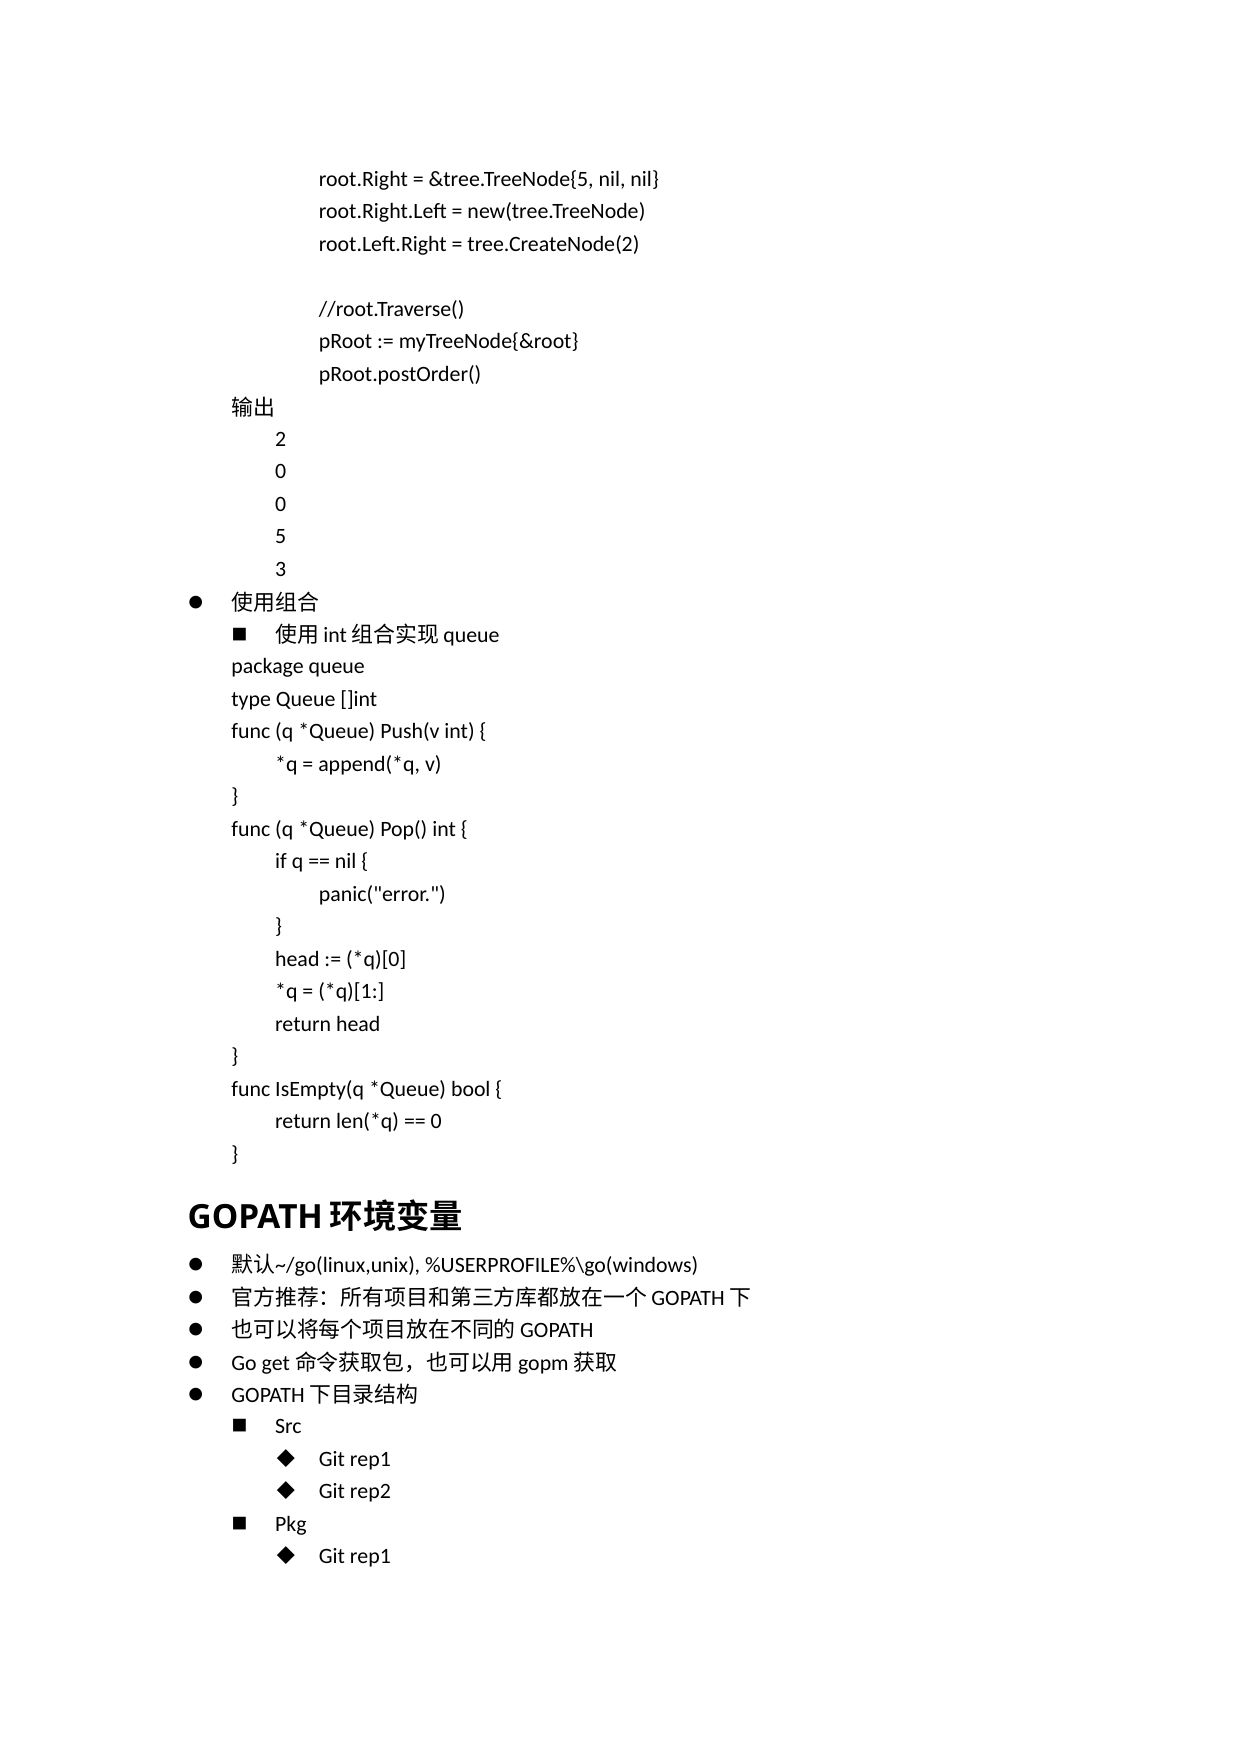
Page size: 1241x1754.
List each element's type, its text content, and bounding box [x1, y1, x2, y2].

list pRoot := myTreeNode{&root} [231, 324, 1053, 357]
text package queue [231, 649, 1053, 682]
list 3 [231, 552, 1053, 584]
text } [231, 1039, 1053, 1072]
text *q = append(*q, v) [231, 747, 1053, 779]
text } [231, 1137, 1053, 1169]
list GOPATH下目录结构 [187, 1377, 1053, 1409]
list //root.Traverse() [231, 292, 1053, 324]
text return len(*q) == 0 [231, 1104, 1053, 1137]
list Git rep1 [275, 1539, 1053, 1572]
list Src [231, 1409, 1053, 1442]
list Go get 命令获取包，也可以用gopm获取 [187, 1344, 1053, 1377]
text *q = (*q)[1:] [231, 974, 1053, 1007]
subtitle GOPATH环境变量 [187, 1182, 1053, 1247]
list 5 [231, 519, 1053, 552]
text } [231, 909, 1053, 942]
text type Queue []int [231, 682, 1053, 714]
list 使用int组合实现queue [231, 617, 1053, 649]
list Pkg [231, 1507, 1053, 1539]
list root.Left.Right = tree.CreateNode(2) [231, 227, 1053, 259]
list root.Right = &tree.TreeNode{5, nil, nil} [231, 162, 1053, 194]
list root.Right.Left = new(tree.TreeNode) [231, 194, 1053, 227]
list 默认~/go(linux,unix), %USERPROFILE%\go(windows) [187, 1247, 1053, 1279]
list 2 [231, 422, 1053, 454]
text } [231, 779, 1053, 812]
list 输出 [231, 389, 1053, 422]
list 0 [231, 454, 1053, 487]
list 0 [231, 487, 1053, 519]
list 使用组合 [187, 584, 1053, 617]
text head := (*q)[0] [231, 942, 1053, 974]
list Git rep2 [275, 1474, 1053, 1507]
text panic("error.") [231, 877, 1053, 909]
list pRoot.postOrder() [231, 357, 1053, 389]
text func (q *Queue) Pop() int { [231, 812, 1053, 844]
text func IsEmpty(q *Queue) bool { [231, 1072, 1053, 1104]
list 也可以将每个项目放在不同的GOPATH [187, 1312, 1053, 1344]
list 官方推荐：所有项目和第三方库都放在一个GOPATH下 [187, 1279, 1053, 1312]
text if q == nil { [231, 844, 1053, 877]
text return head [231, 1007, 1053, 1039]
list Git rep1 [275, 1442, 1053, 1474]
text func (q *Queue) Push(v int) { [231, 714, 1053, 747]
